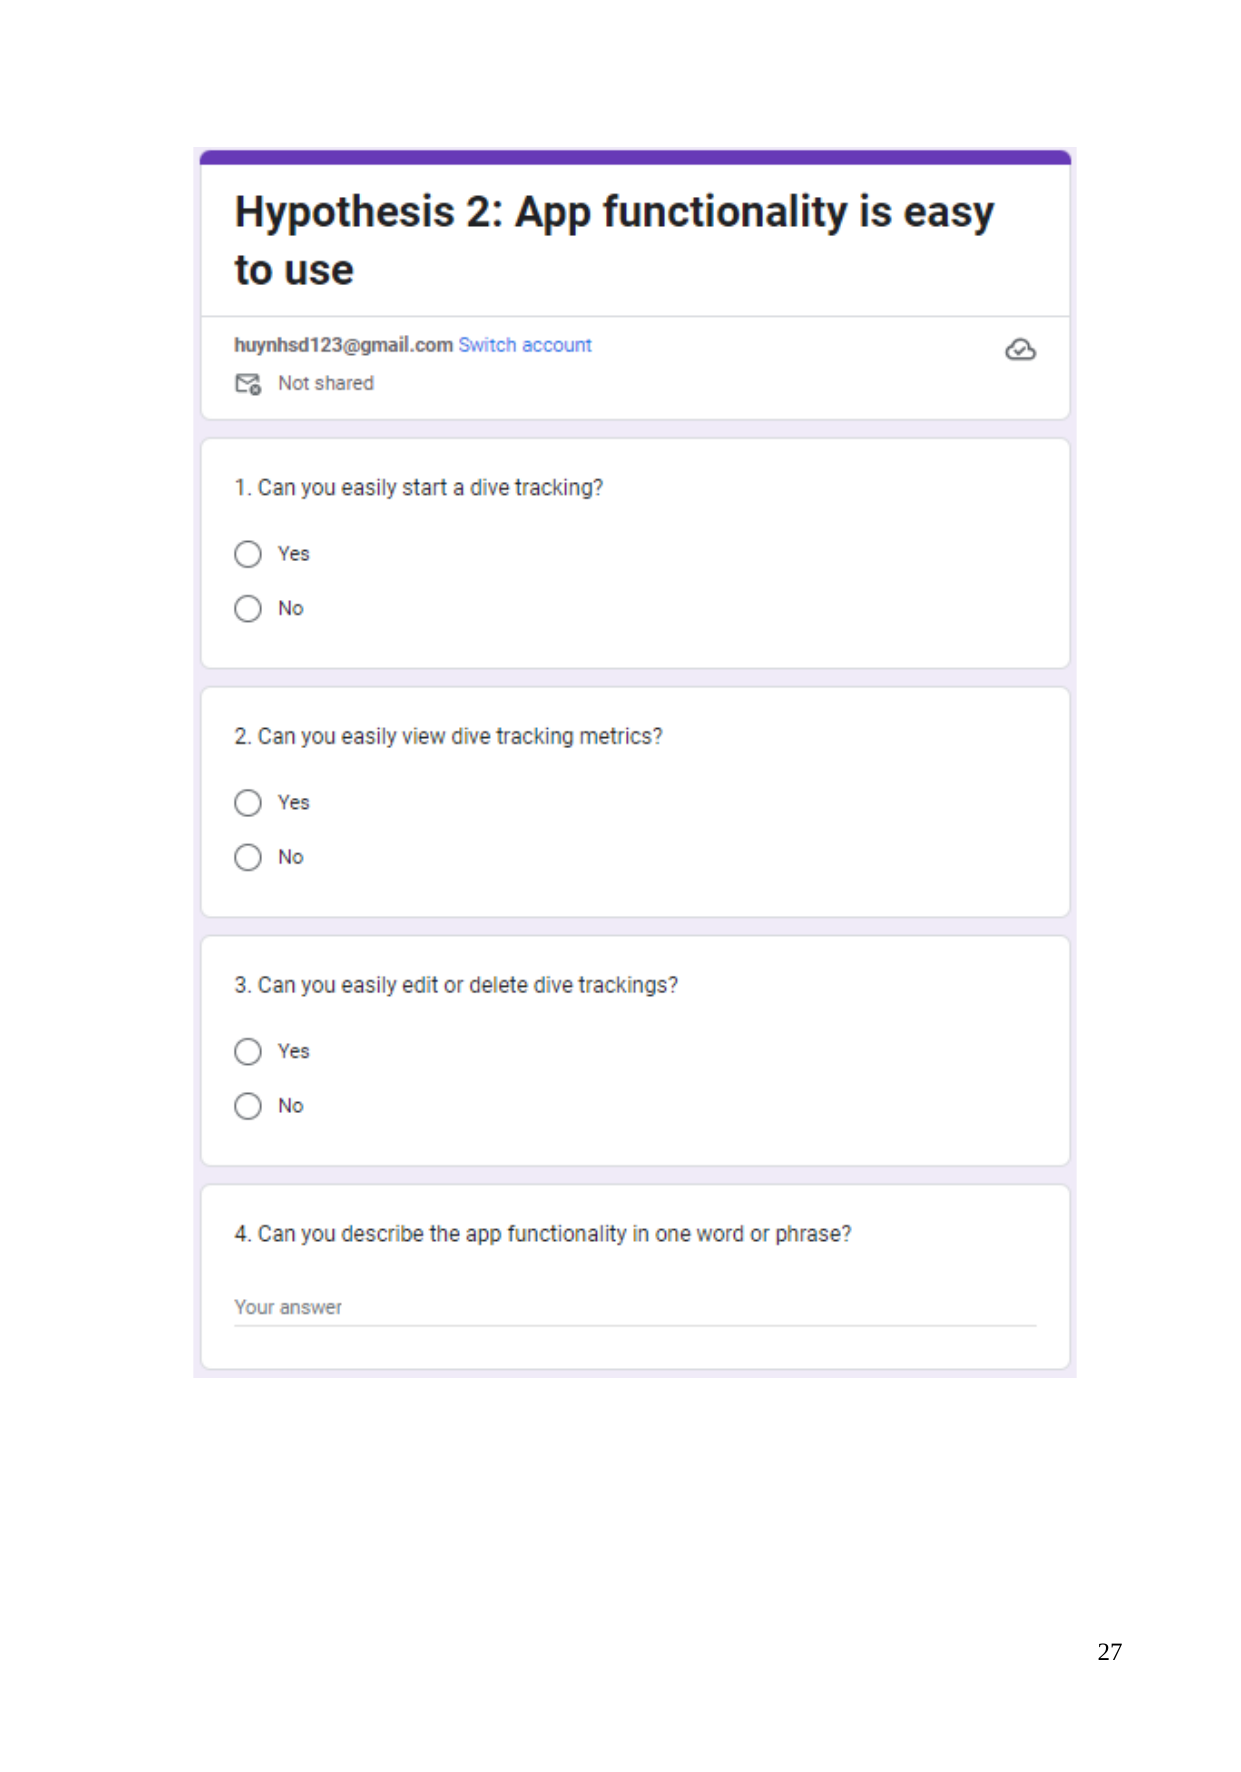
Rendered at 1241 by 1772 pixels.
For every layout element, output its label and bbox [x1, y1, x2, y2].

picture [193, 147, 1077, 1378]
